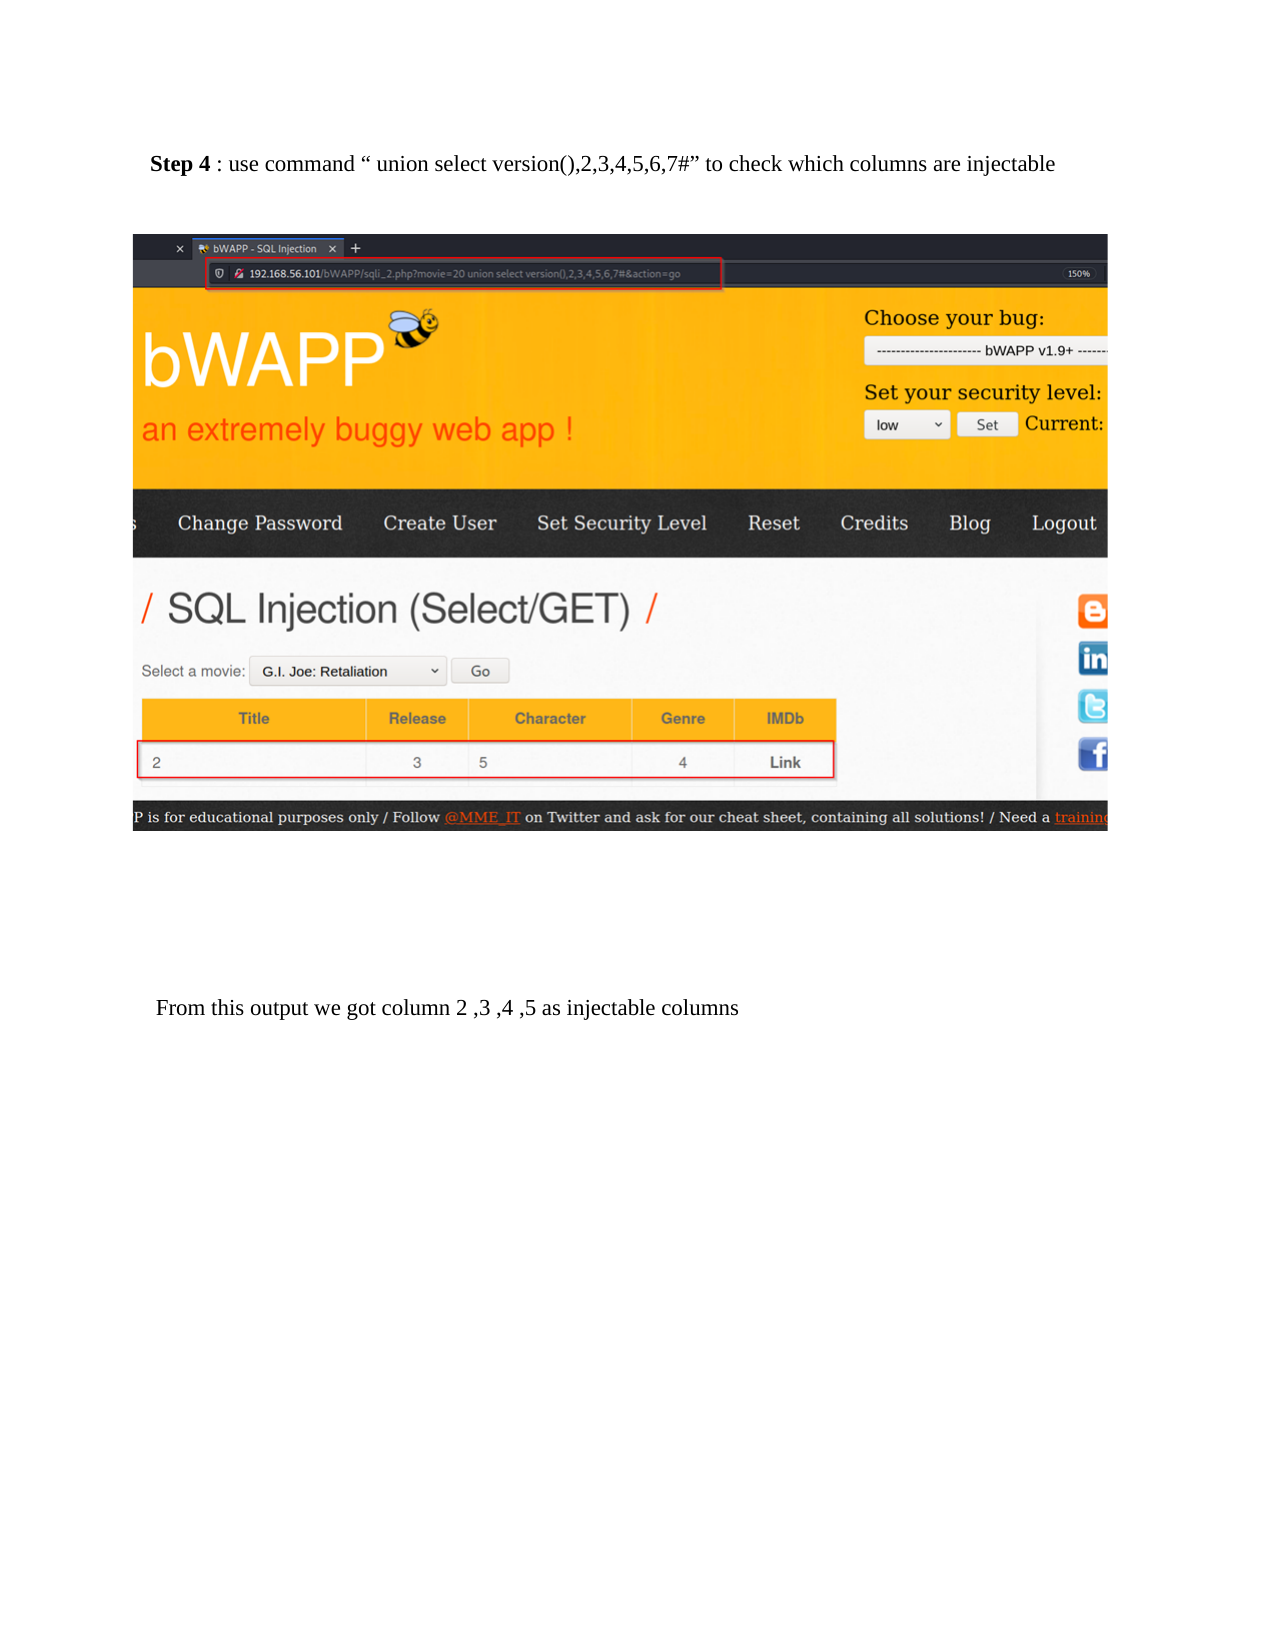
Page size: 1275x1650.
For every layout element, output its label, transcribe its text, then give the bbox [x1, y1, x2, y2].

text From this output we got column 2 ,3 ,4 ,5 as injectable columns [150, 994, 1125, 1020]
picture [132, 234, 1108, 831]
text Step 4 : use command “ union select version(),2,3,4,5,6,7#” to check which columns are injectable [150, 150, 1125, 176]
